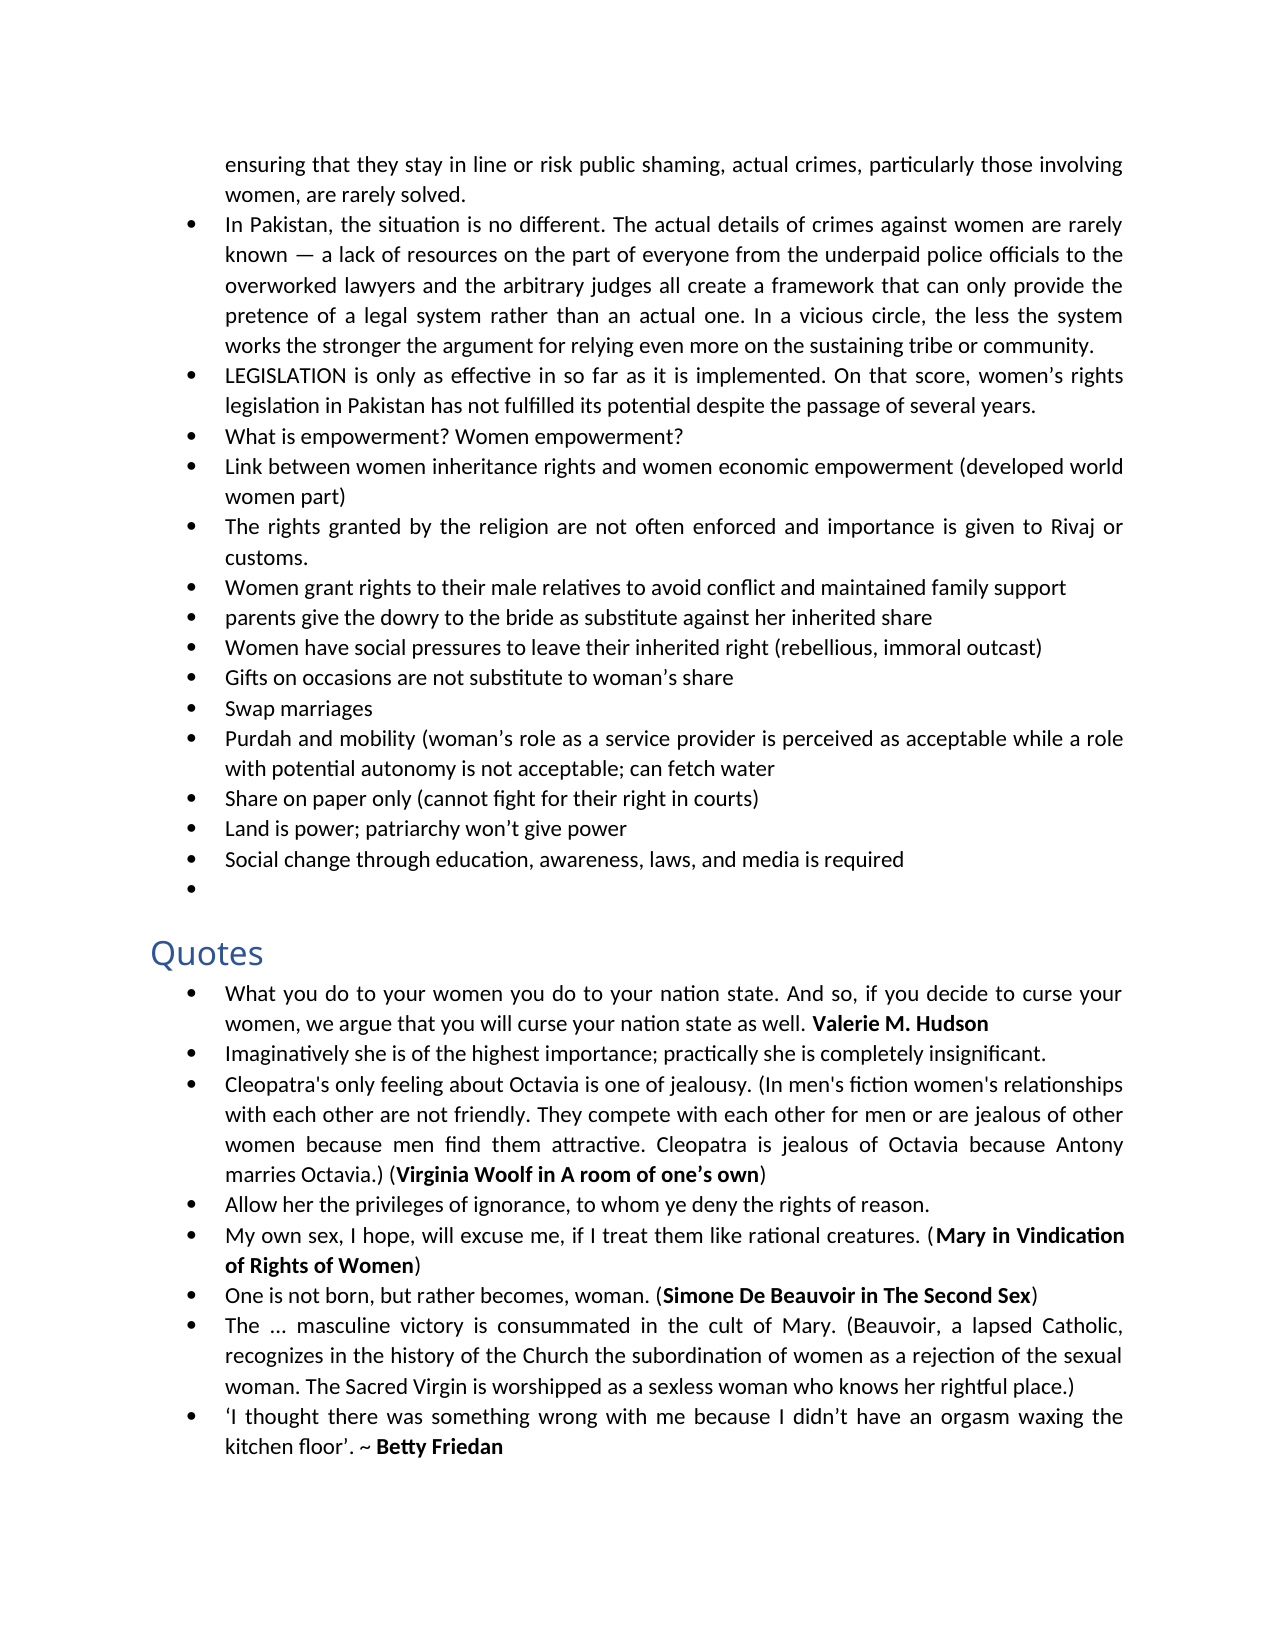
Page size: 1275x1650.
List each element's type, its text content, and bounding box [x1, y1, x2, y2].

list Cleopatra's only feeling about Octavia is one of jealousy. (In men's fiction women's relationships with each other are not friendly. They compete with each other for men or are jealous of other women because men find them attractive. Cleopatra is jealous of Octavia because Antony marries Octavia.) (Virginia Woolf in A room of one’s own) [187, 1070, 1125, 1188]
list Allow her the privileges of ignorance, to whom ye deny the rights of reason. [187, 1191, 1125, 1219]
subtitle Quotes [150, 930, 1125, 976]
list Land is power; patriarchy won’t give power [187, 814, 1125, 843]
list One is not born, but rather becomes, woman. (Simone De Beauvoir in The Second Sex) [187, 1281, 1125, 1309]
list What you do to your women you do to your nation state. And so, if you decide to curse your women, we argue that you will curse your nation state as well. Valerie M. Hudson [187, 979, 1125, 1037]
list The ... masculine victory is consummated in the cult of Mary. (Beauvoir, a lapsed Catholic, recognizes in the history of the Church the subordination of women as a rejection of the sexual woman. The Sacred Virgin is worshipped as a sexless woman who knows her rightful place.) [187, 1311, 1125, 1400]
list What is empowerment? Women empowerment? [187, 422, 1125, 450]
list parents give the dowry to the bride as substitute against her inherited share [187, 603, 1125, 631]
list In Pakistan, the situation is no different. The actual details of crimes against women are rarely known — a lack of resources on the part of everyone from the underpaid police officials to the overworked lawyers and the arbitrary judges all create a framework that can only provide the pretence of a legal system rather than an actual one. In a vicious circle, the less the system works the stronger the argument for relying even more on the sustaining tribe or community. [187, 210, 1125, 359]
list ‘I thought there was something wrong with me because I didn’t have an orgasm waxing the kitchen floor’. ~ Betty Friedan [187, 1402, 1125, 1460]
list Link between women inheritance rights and women economic empowerment (developed world women part) [187, 452, 1125, 510]
list Purdah and mobility (woman’s role as a service provider is perceived as acceptable while a role with potential autonomy is not acceptable; can fetch water [187, 724, 1125, 782]
list LEGISLATION is only as effective in so far as it is implemented. On that score, women’s rights legislation in Pakistan has not fulfilled its potential despite the passage of several years. [187, 361, 1125, 420]
list My own sex, I hope, will excuse me, if I treat them like rational creatures. (Mary in Vindication of Rights of Women) [187, 1221, 1125, 1279]
list The rights granted by the religion are not often enforced and importance is given to Rivaj or customs. [187, 512, 1125, 571]
list Swap marriages [187, 694, 1125, 722]
list Women have social pressures to leave their inherited right (rebellious, immoral outcast) [187, 633, 1125, 661]
list Women grant rights to their male relatives to avoid conflict and maintained family support [187, 573, 1125, 601]
list Share on paper only (cannot fight for their right in courts) [187, 784, 1125, 812]
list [187, 150, 1125, 208]
list Gifts on occasions are not substitute to woman’s share [187, 663, 1125, 692]
list Social change through education, awareness, laws, and media is required [187, 845, 1125, 873]
list Imaginatively she is of the highest importance; practically she is completely insignificant. [187, 1039, 1125, 1068]
